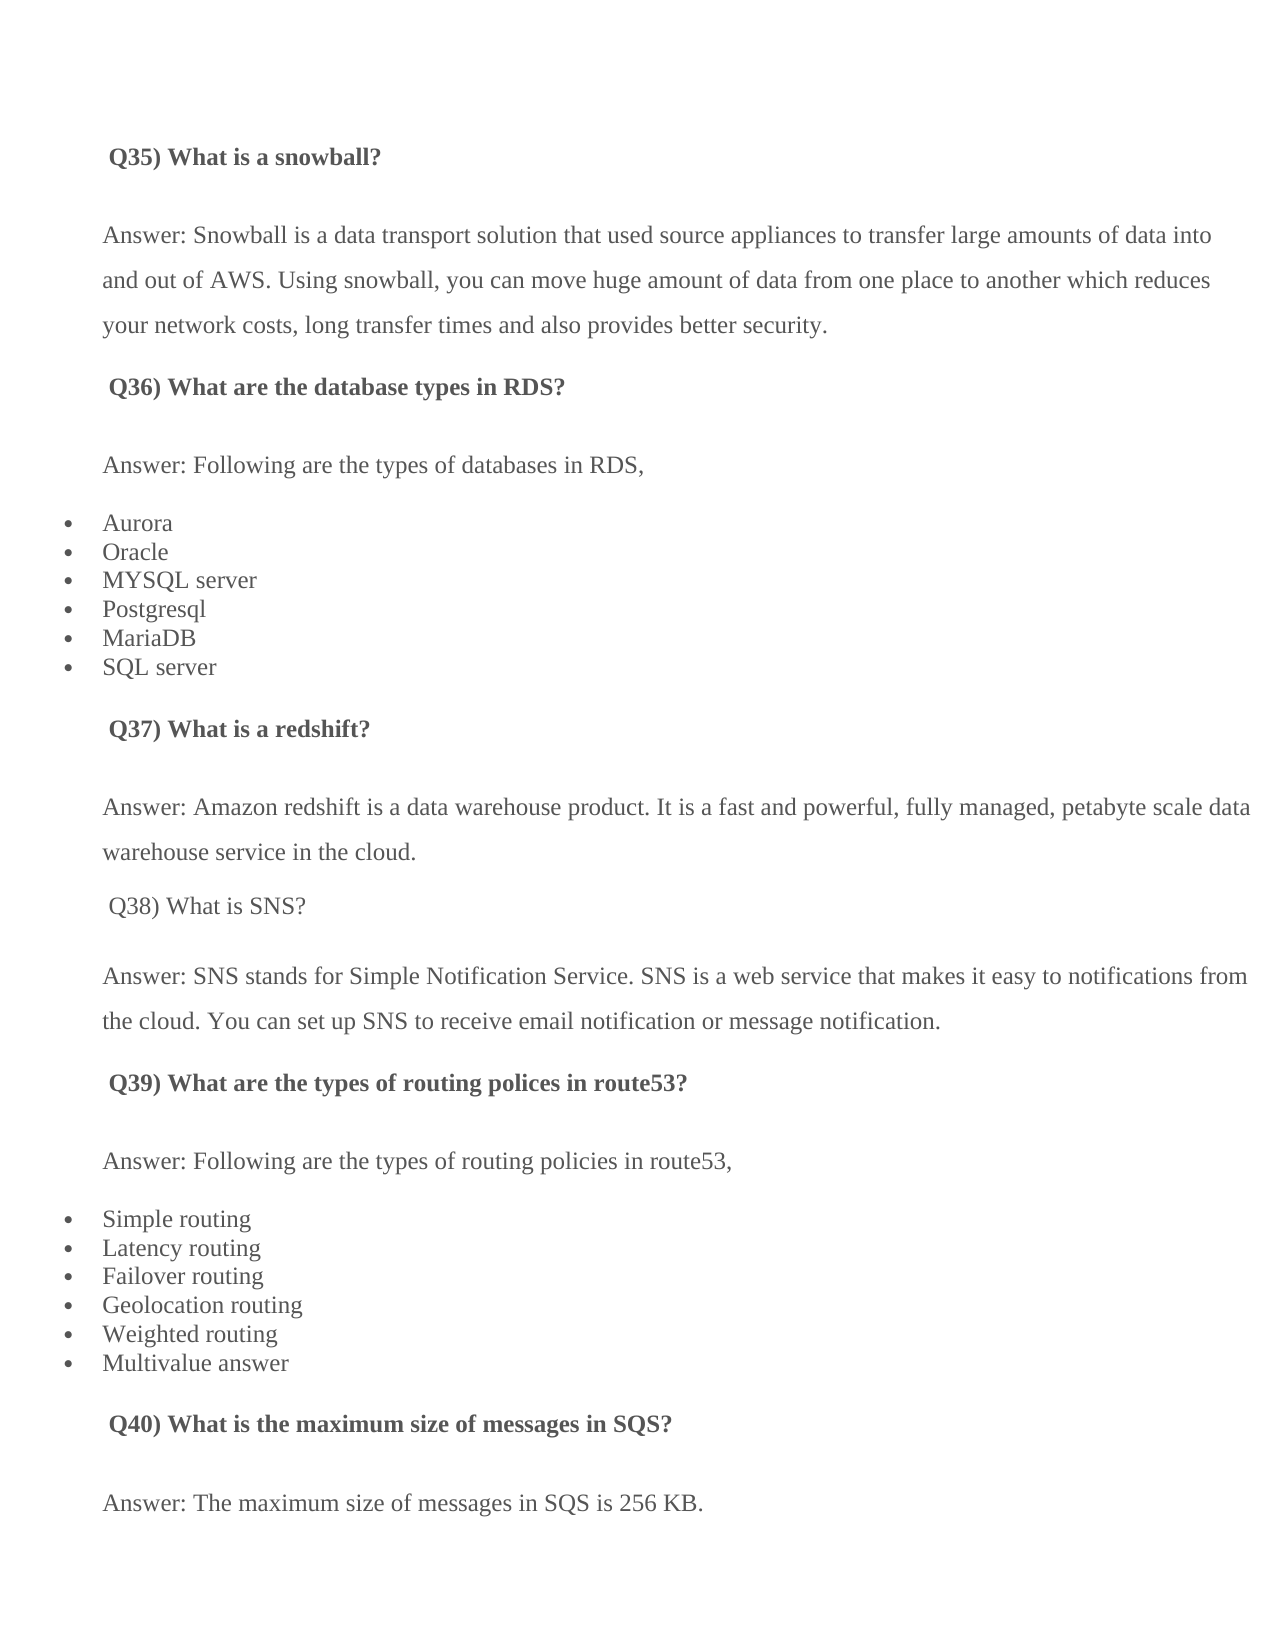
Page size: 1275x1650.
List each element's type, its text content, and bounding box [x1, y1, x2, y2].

list Latency routing [64, 1233, 1254, 1261]
list Failover routing [64, 1261, 1254, 1290]
subtitle Q35) What is a snowball? [102, 142, 1254, 170]
list Multivalue answer [64, 1348, 1254, 1376]
list SQL server [64, 652, 1254, 681]
list Postgresql [64, 594, 1254, 623]
subtitle Q37) What is a redshift? [102, 714, 1254, 742]
list MariaDB [64, 623, 1254, 652]
subtitle Q36) What are the database types in RDS? [102, 372, 1254, 401]
list Weighted routing [64, 1319, 1254, 1348]
subtitle Q40) What is the maximum size of messages in SQS? [102, 1409, 1254, 1438]
text Answer: Amazon redshift is a data warehouse product. It is a fast and powerful, fully managed, petabyte scale data warehouse service in the cloud. [102, 776, 1254, 866]
list Simple routing [64, 1204, 1254, 1233]
list Aurora [64, 508, 1254, 537]
list MYSQL server [64, 566, 1254, 594]
list Oracle [64, 537, 1254, 566]
list Geolocation routing [64, 1290, 1254, 1319]
text Answer: The maximum size of messages in SQS is 256 KB. [102, 1472, 1254, 1517]
text Answer: Following are the types of databases in RDS, [102, 434, 1254, 479]
text Answer: Following are the types of routing policies in route53, [102, 1130, 1254, 1175]
subtitle Q39) What are the types of routing polices in route53? [102, 1068, 1254, 1096]
text Answer: SNS stands for Simple Notification Service. SNS is a web service that makes it easy to notifications from the cloud. You can set up SNS to receive email notification or message notification. [102, 944, 1254, 1034]
subtitle Q38) What is SNS? [102, 891, 1254, 919]
text Answer: Snowball is a data transport solution that used source appliances to transfer large amounts of data into and out of AWS. Using snowball, you can move huge amount of data from one place to another which reduces your network costs, long transfer times and also provides better security. [102, 204, 1254, 339]
